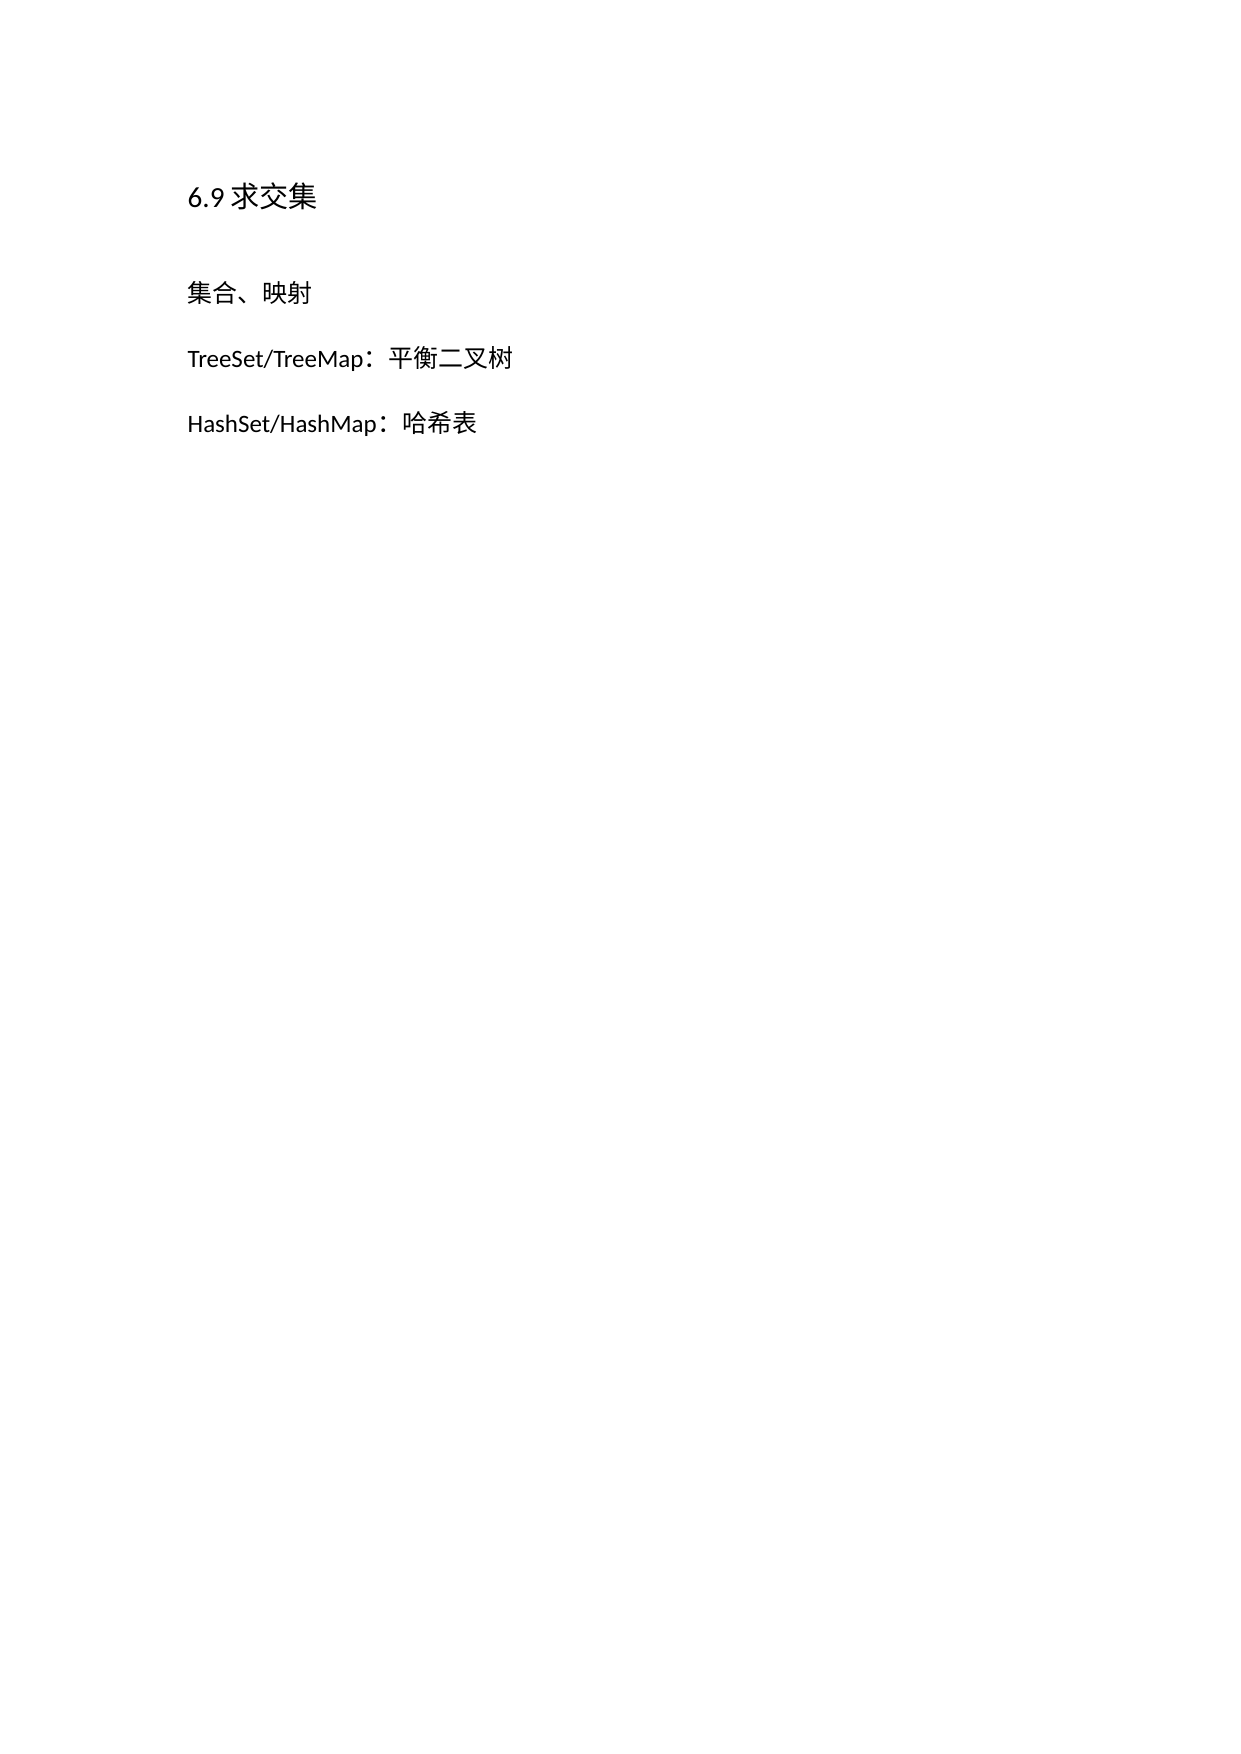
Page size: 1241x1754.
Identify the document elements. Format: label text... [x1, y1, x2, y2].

text 集合、映射 [187, 259, 1053, 324]
subtitle 6.9求交集 [187, 162, 1053, 227]
text HashSet/HashMap：哈希表 [187, 389, 1053, 454]
text TreeSet/TreeMap：平衡二叉树 [187, 324, 1053, 389]
